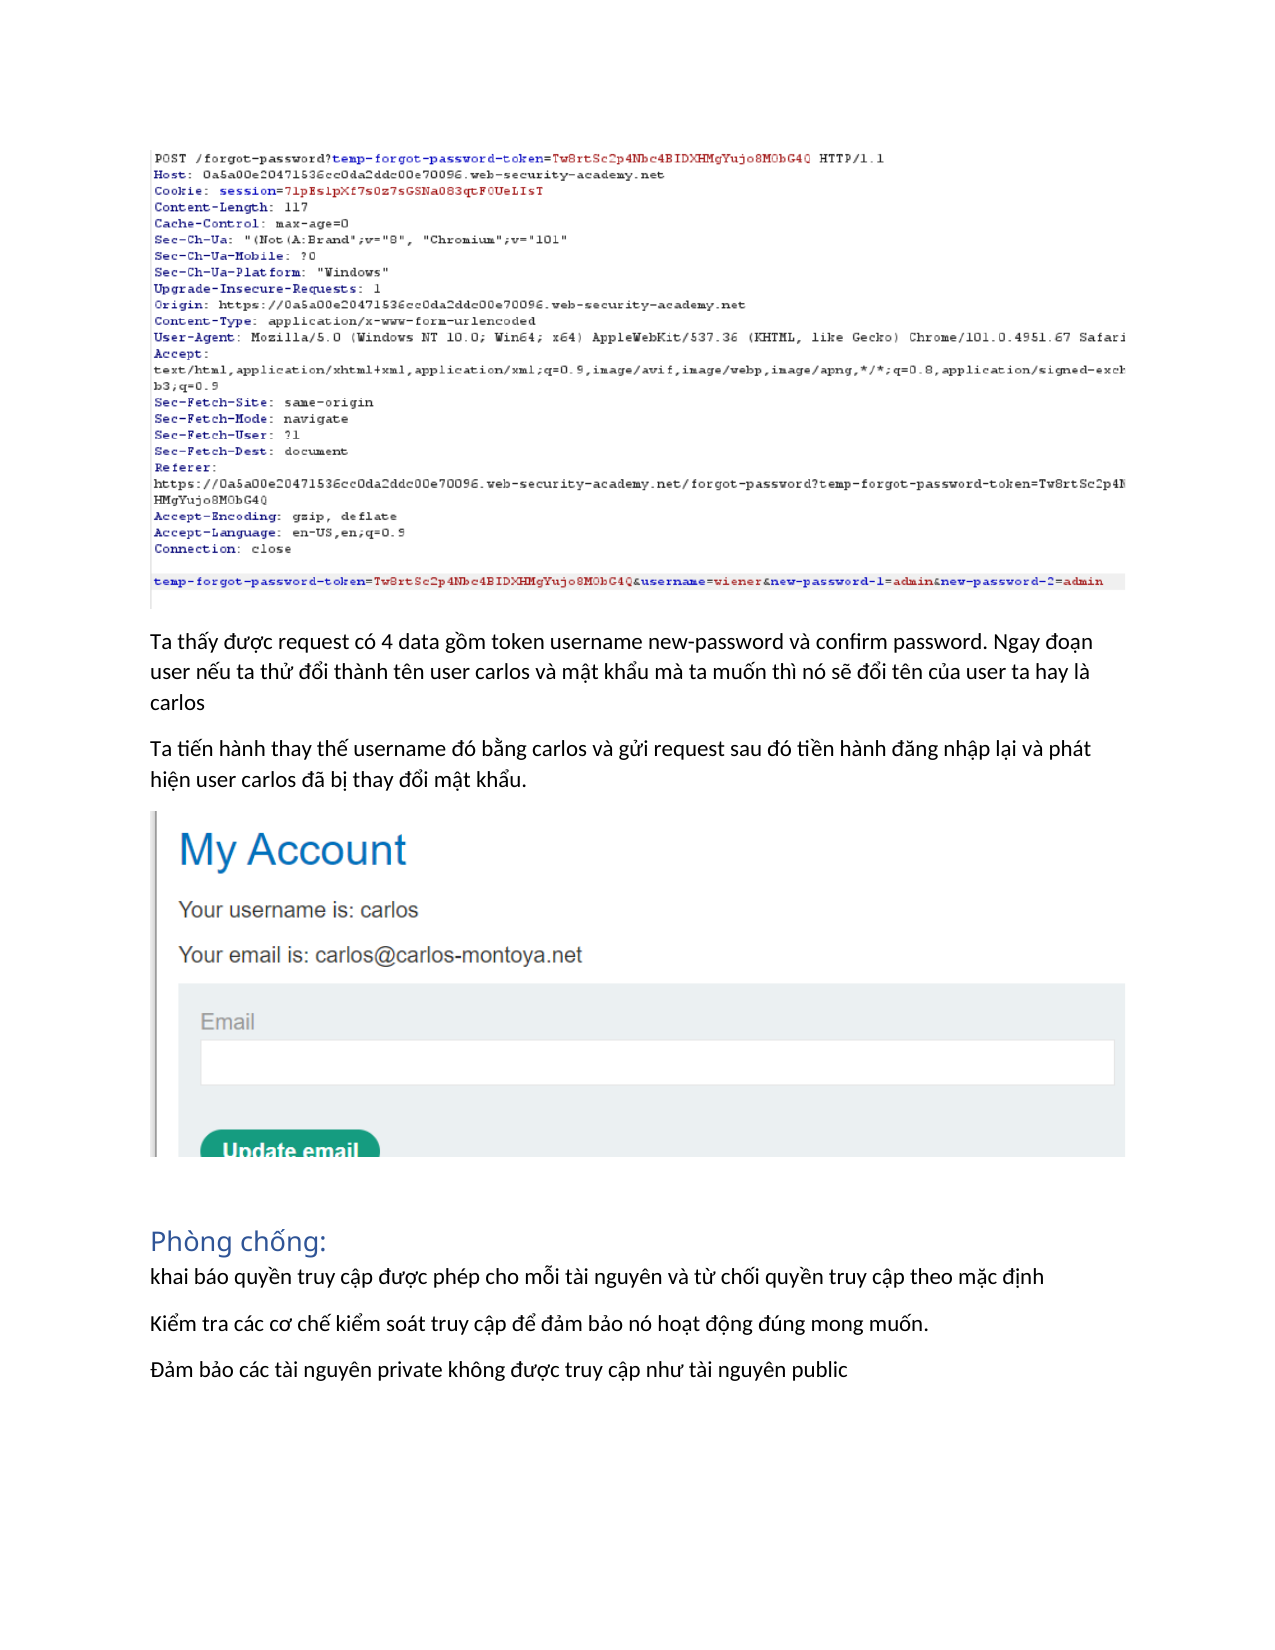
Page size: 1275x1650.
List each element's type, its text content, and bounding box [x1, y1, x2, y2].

picture [150, 150, 1125, 609]
text Ta thấy được request có 4 data gồm token username new-password và confirm password. Ngay đoạn user nếu ta thử đổi thành tên user carlos và mật khẩu mà ta muốn thì nó sẽ đổi tên của user ta hay là carlos [150, 627, 1125, 716]
text khai báo quyền truy cập được phép cho mỗi tài nguyên và từ chối quyền truy cập theo mặc định [150, 1262, 1125, 1290]
text Ta tiến hành thay thế username đó bằng carlos và gửi request sau đó tiền hành đăng nhập lại và phát hiện user carlos đã bị thay đổi mật khẩu. [150, 734, 1125, 793]
picture [150, 811, 1125, 1157]
subtitle Phòng chống: [150, 1222, 1125, 1259]
text Đảm bảo các tài nguyên private không được truy cập như tài nguyên public [150, 1356, 1125, 1383]
text Kiểm tra các cơ chế kiểm soát truy cập để đảm bảo nó hoạt động đúng mong muốn. [150, 1309, 1125, 1337]
